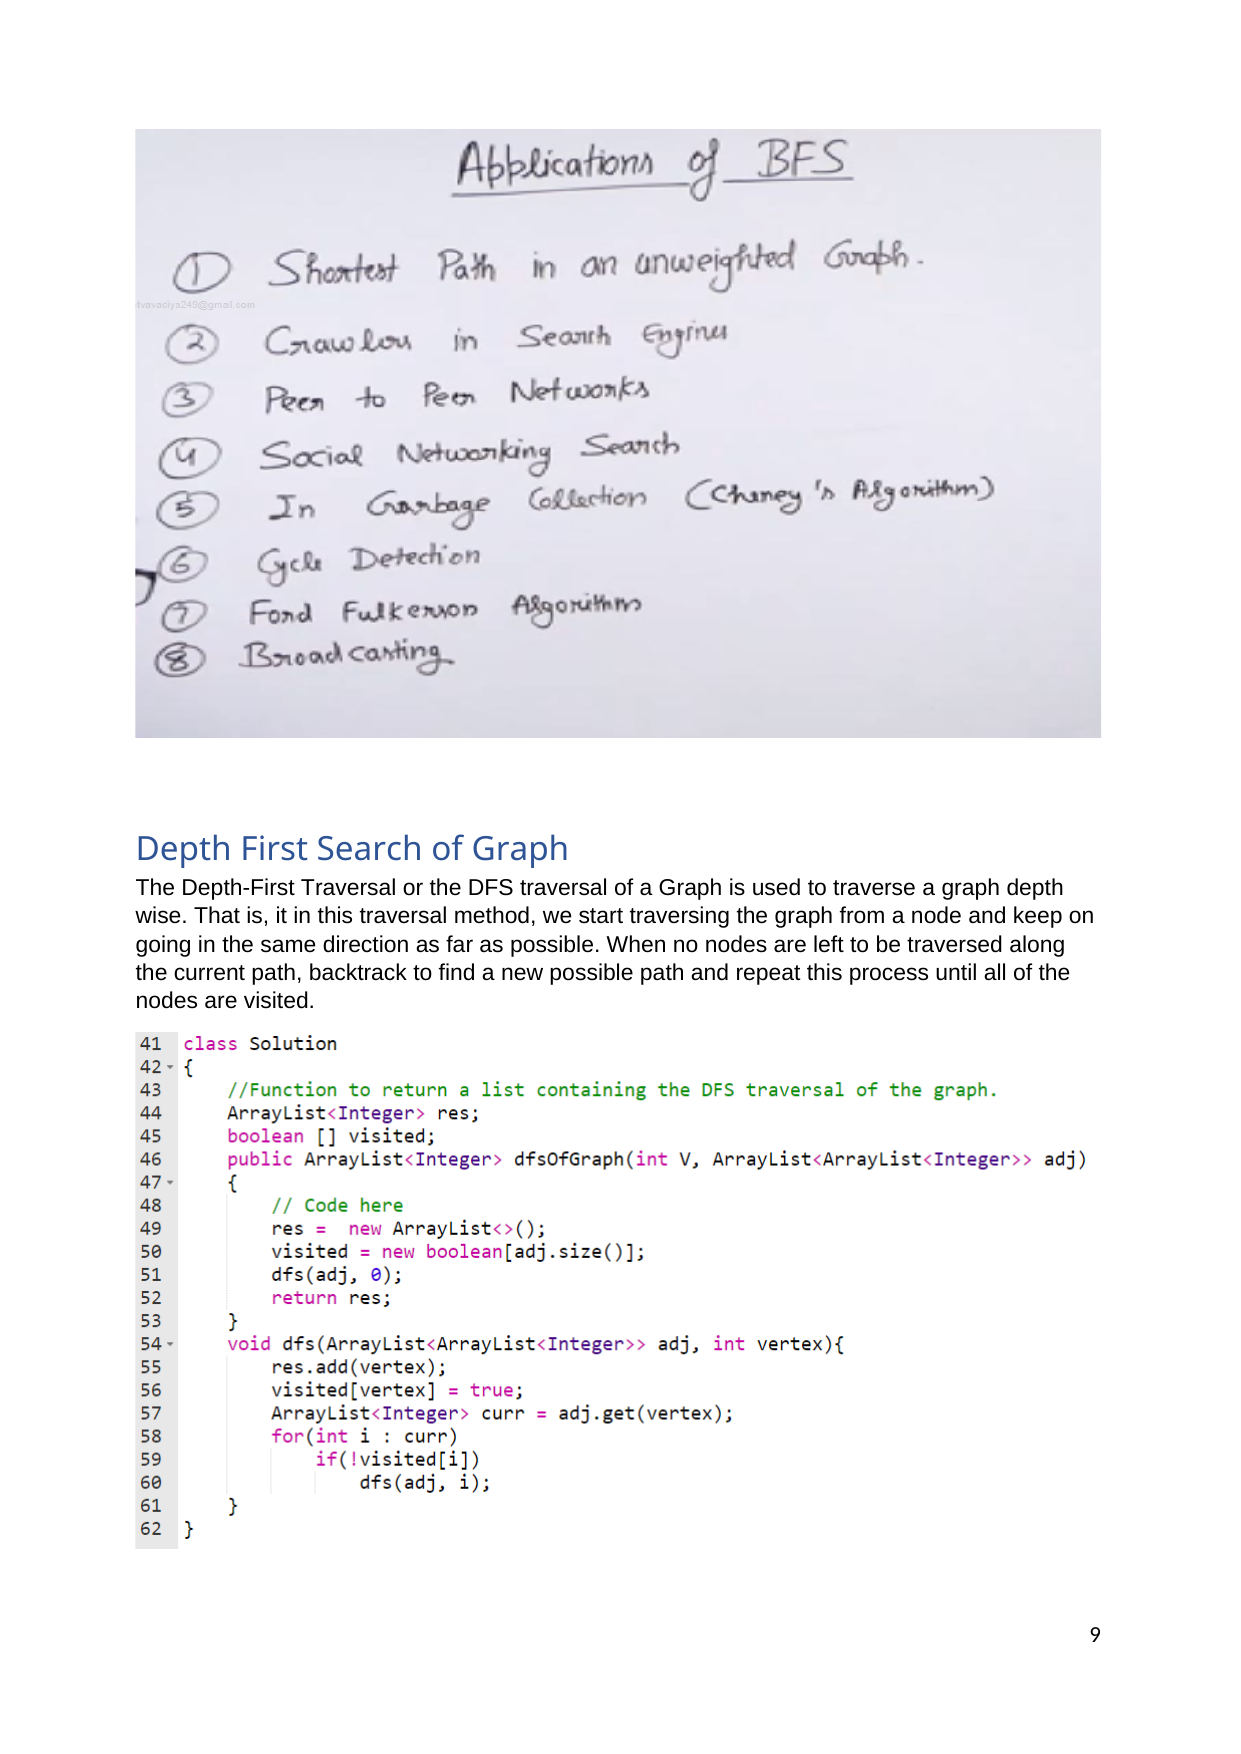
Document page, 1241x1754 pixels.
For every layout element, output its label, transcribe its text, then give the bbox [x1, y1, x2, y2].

subtitle Depth First Search of Graph [135, 825, 1101, 870]
text The Depth-First Traversal or the DFS traversal of a Graph is used to traverse a graph depth wise. That is, it in this traversal method, we start traversing the graph from a node and keep on going in the same direction as far as possible. When no nodes are left to be traversed along the current path, backtrack to find a new possible path and repeat this process until all of the nodes are visited. [135, 874, 1101, 1014]
picture [135, 129, 1102, 738]
picture [135, 1032, 1102, 1549]
